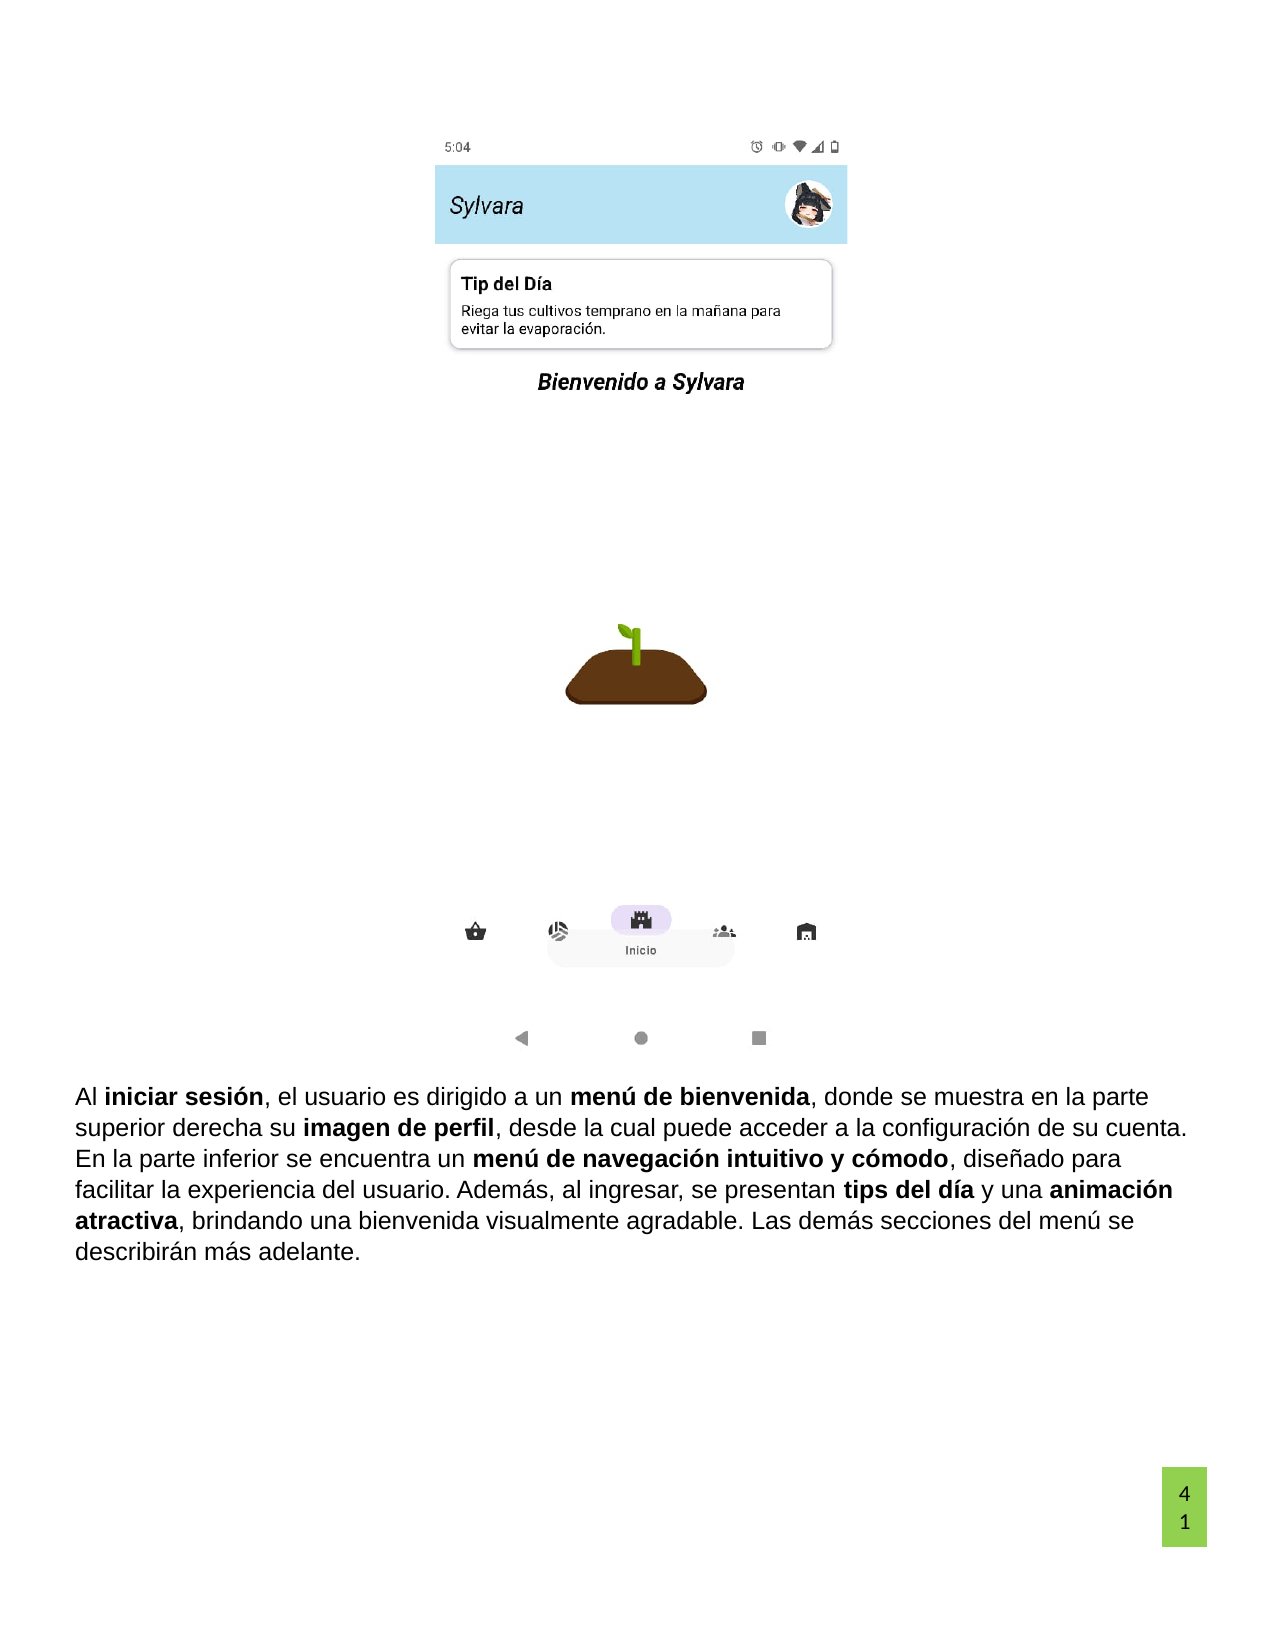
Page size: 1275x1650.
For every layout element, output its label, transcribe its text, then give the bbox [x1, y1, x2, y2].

text Al iniciar sesión, el usuario es dirigido a un menú de bienvenida, donde se muestra en la parte superior derecha su imagen de perfil, desde la cual puede acceder a la configuración de su cuenta. En la parte inferior se encuentra un menú de navegación intuitivo y cómodo, diseñado para facilitar la experiencia del usuario. Además, al ingresar, se presentan tips del día y una animación atractiva, brindando una bienvenida visualmente agradable. Las demás secciones del menú se describirán más adelante. [75, 1082, 1207, 1266]
picture [435, 121, 848, 1061]
